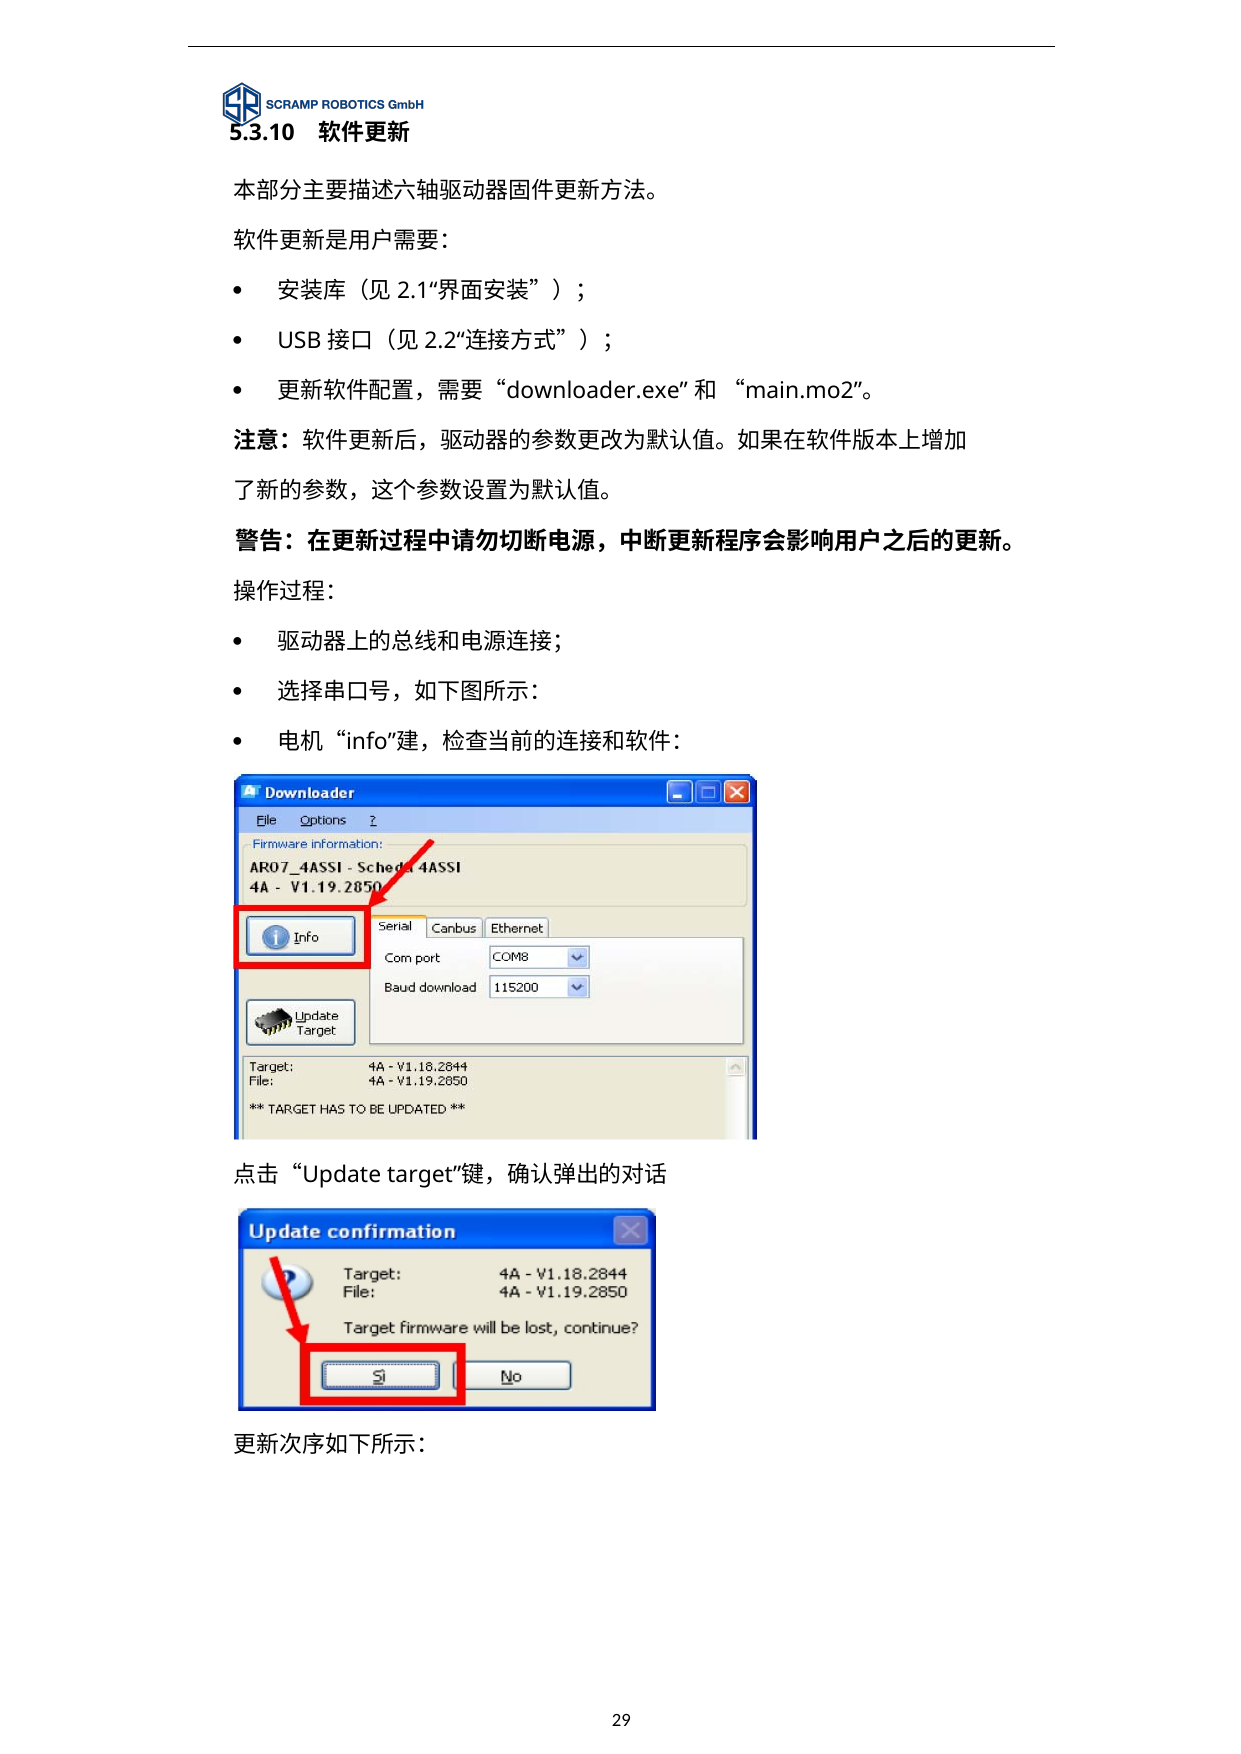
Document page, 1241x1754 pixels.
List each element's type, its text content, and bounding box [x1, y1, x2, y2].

list 选择串口号，如下图所示： [233, 673, 1055, 706]
list 更新软件配置，需要“downloader.exe” 和 “main.mo2”。 [233, 372, 1055, 405]
picture [233, 772, 759, 1140]
text 本部分主要描述六轴驱动器固件更新方法。 [187, 172, 1055, 205]
list USB 接口（见 2.2“连接方式”）； [233, 322, 1055, 355]
list 安装库（见 2.1“界面安装”）； [233, 272, 1055, 305]
text 注意：软件更新后，驱动器的参数更改为默认值。如果在软件版本上增加 [187, 422, 1055, 455]
text 了新的参数，这个参数设置为默认值。 [187, 471, 1055, 505]
text 点击“Update target”键，确认弹出的对话 [187, 1156, 1055, 1189]
list 电机“info”建，检查当前的连接和软件： [233, 723, 1055, 756]
text 更新次序如下所示： [187, 1426, 1055, 1459]
picture [208, 60, 432, 149]
list 驱动器上的总线和电源连接； [233, 623, 1055, 656]
text 软件更新是用户需要： [187, 222, 1055, 255]
picture [237, 1205, 656, 1411]
text 软件更新 [229, 114, 1055, 147]
text 操作过程： [187, 573, 1055, 606]
text 警告：在更新过程中请勿切断电源，中断更新程序会影响用户之后的更新。 [187, 521, 1055, 556]
